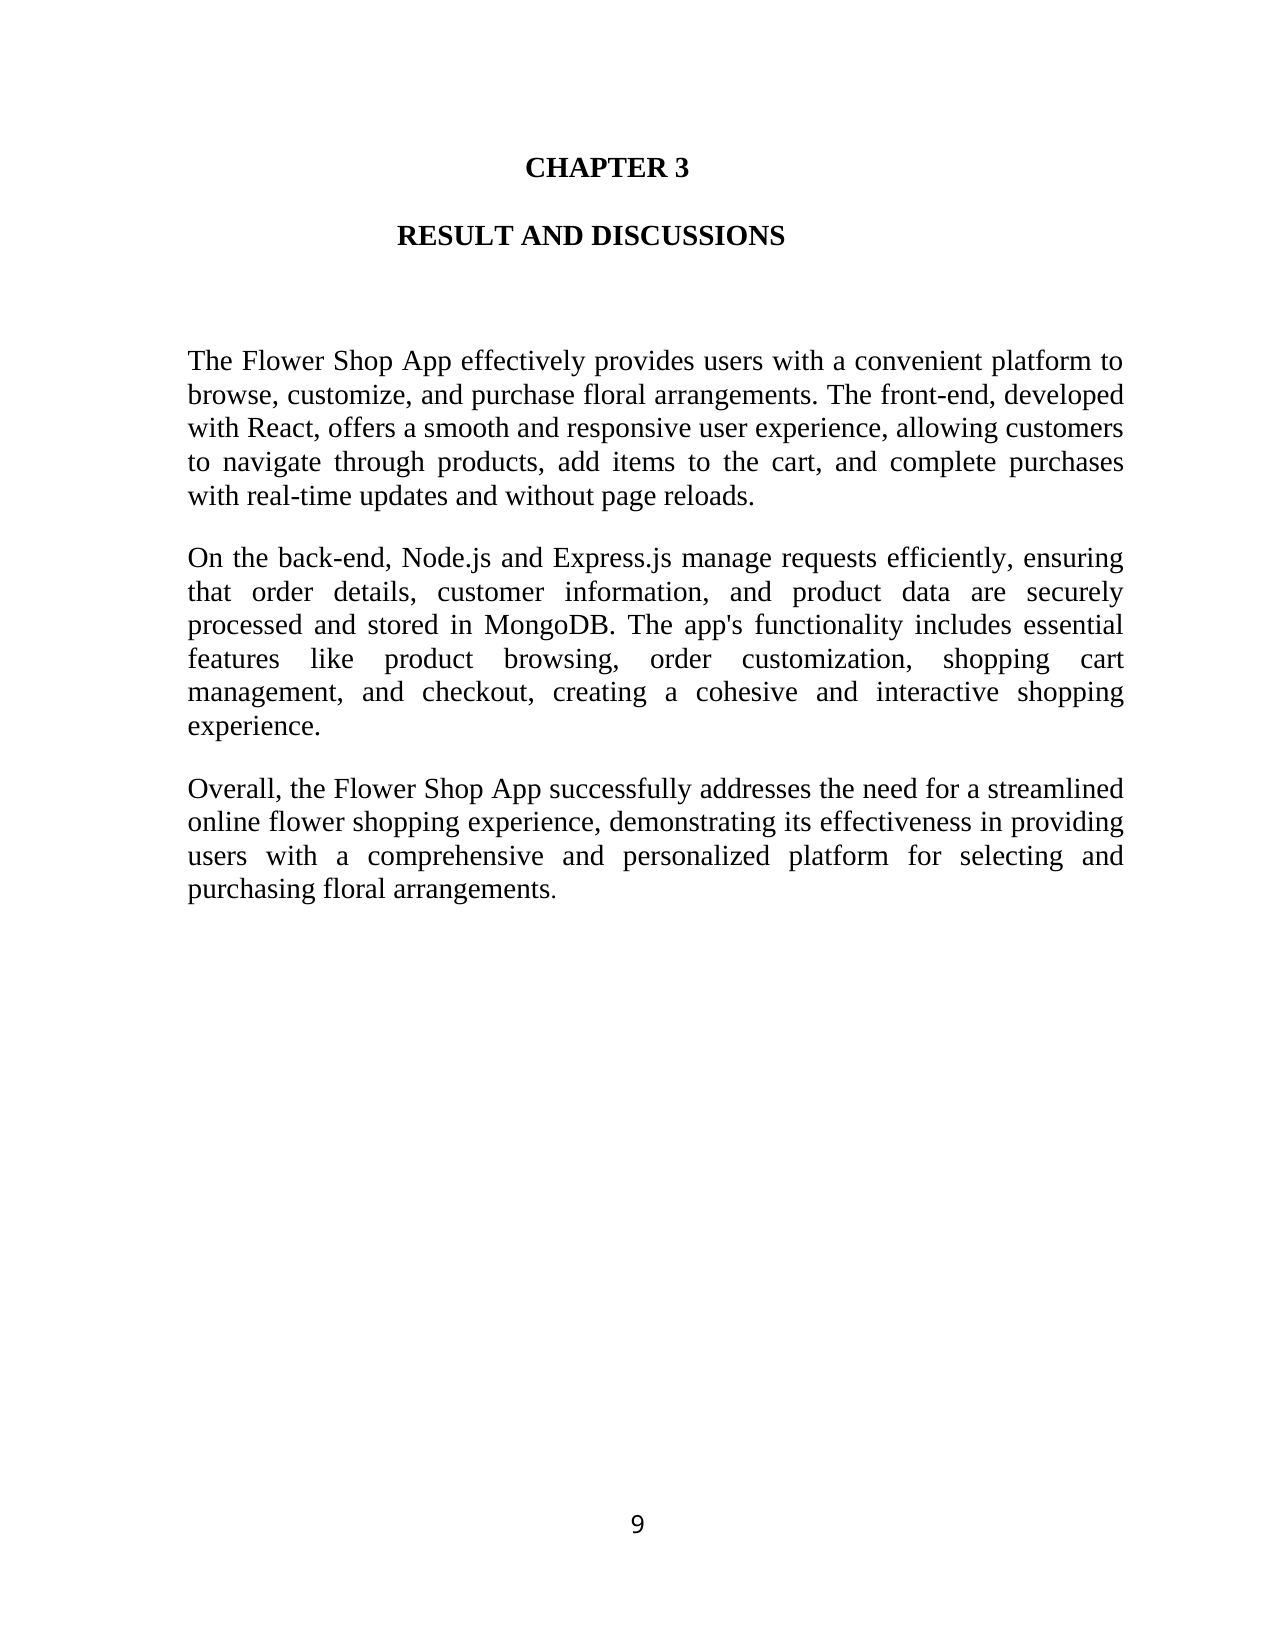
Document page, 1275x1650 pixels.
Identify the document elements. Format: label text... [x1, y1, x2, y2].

text RESULT AND DISCUSSIONS [375, 218, 1125, 252]
text On the back-end, Node.js and Express.js manage requests efficiently, ensuring that order details, customer information, and product data are securely processed and stored in MongoDB. The app's functionality includes essential features like product browsing, order customization, shopping cart management, and checkout, creating a cohesive and interactive shopping experience. [187, 540, 1125, 742]
text CHAPTER 3 [450, 150, 1125, 183]
text The Flower Shop App effectively provides users with a convenient platform to browse, customize, and purchase floral arrangements. The front-end, developed with React, offers a smooth and responsive user experience, allowing customers to navigate through products, add items to the cart, and complete purchases with real-time updates and without page reloads. [187, 343, 1125, 511]
text Overall, the Flower Shop App successfully addresses the need for a streamlined online flower shopping experience, demonstrating its effectiveness in providing users with a comprehensive and personalized platform for selecting and purchasing floral arrangements. [187, 771, 1125, 905]
